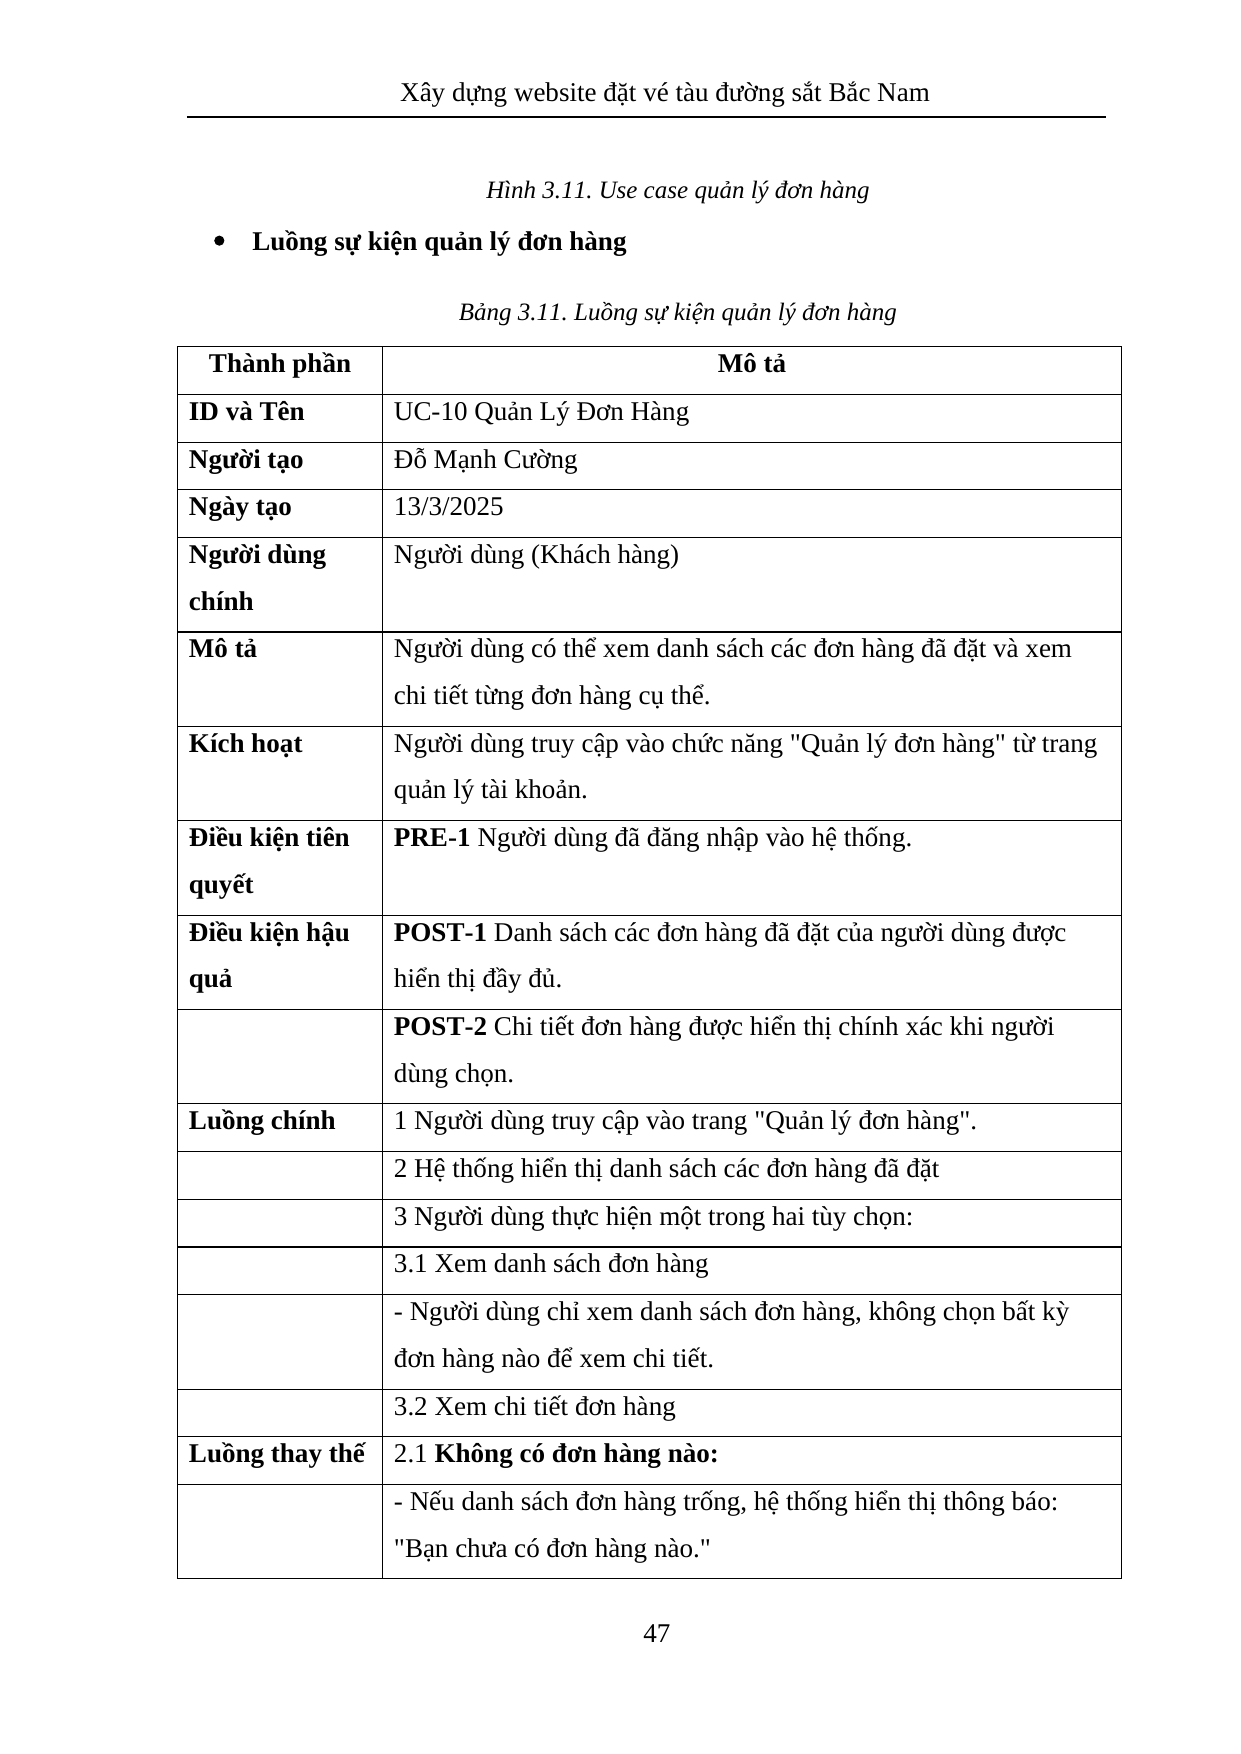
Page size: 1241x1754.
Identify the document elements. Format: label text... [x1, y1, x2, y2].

table_cell [178, 1485, 382, 1578]
table_cell Người dùng có thể xem danh sách các đơn hàng đã đặt và xem chi tiết từng đơn hàng cụ thể. [383, 633, 1121, 726]
table_cell [178, 1390, 382, 1436]
table_header Thành phần [178, 347, 382, 394]
table_cell Mô tả [178, 633, 382, 726]
table_cell UC-10 Quản Lý Đơn Hàng [383, 395, 1121, 442]
table_cell Người dùng truy cập vào chức năng "Quản lý đơn hàng" từ trang quản lý tài khoản. [383, 727, 1121, 820]
table_cell Điều kiện hậu quả [178, 916, 382, 1009]
table_cell 1 Người dùng truy cập vào trang "Quản lý đơn hàng". [383, 1104, 1121, 1151]
table_cell [178, 1200, 382, 1246]
table_cell Kích hoạt [178, 727, 382, 820]
table_cell 3.2 Xem chi tiết đơn hàng [383, 1390, 1121, 1436]
table_cell [178, 1295, 382, 1388]
table_cell 3 Người dùng thực hiện một trong hai tùy chọn: [383, 1200, 1121, 1246]
table_cell Luồng thay thế [178, 1437, 382, 1484]
text Bảng 3.11. Luồng sự kiện quản lý đơn hàng [177, 297, 1122, 325]
table_cell [178, 1152, 382, 1199]
table_cell POST-1 Danh sách các đơn hàng đã đặt của người dùng được hiển thị đầy đủ. [383, 916, 1121, 1009]
table_cell 2.1 Không có đơn hàng nào: [383, 1437, 1121, 1484]
table_cell POST-2 Chi tiết đơn hàng được hiển thị chính xác khi người dùng chọn. [383, 1010, 1121, 1103]
table_cell ID và Tên [178, 395, 382, 442]
table_header Mô tả [383, 347, 1121, 394]
table_cell Người dùng (Khách hàng) [383, 538, 1121, 631]
table_cell 2 Hệ thống hiển thị danh sách các đơn hàng đã đặt [383, 1152, 1121, 1199]
text Hình 3.11. Use case quản lý đơn hàng [177, 175, 1122, 204]
table_cell - Người dùng chỉ xem danh sách đơn hàng, không chọn bất kỳ đơn hàng nào để xem chi tiết. [383, 1295, 1121, 1388]
table_cell Người dùng chính [178, 538, 382, 631]
table_cell Đỗ Mạnh Cường [383, 443, 1121, 489]
table_cell Ngày tạo [178, 490, 382, 537]
table_cell PRE-1 Người dùng đã đăng nhập vào hệ thống. [383, 821, 1121, 914]
table_cell - Nếu danh sách đơn hàng trống, hệ thống hiển thị thông báo: "Bạn chưa có đơn hàng nào." [383, 1485, 1121, 1578]
list Luồng sự kiện quản lý đơn hàng [214, 225, 1122, 256]
table_cell [178, 1010, 382, 1103]
table_cell 13/3/2025 [383, 490, 1121, 537]
table_cell Điều kiện tiên quyết [178, 821, 382, 914]
table_cell [178, 1248, 382, 1294]
table_cell Người tạo [178, 443, 382, 489]
table_cell 3.1 Xem danh sách đơn hàng [383, 1248, 1121, 1294]
table_cell Luồng chính [178, 1104, 382, 1151]
